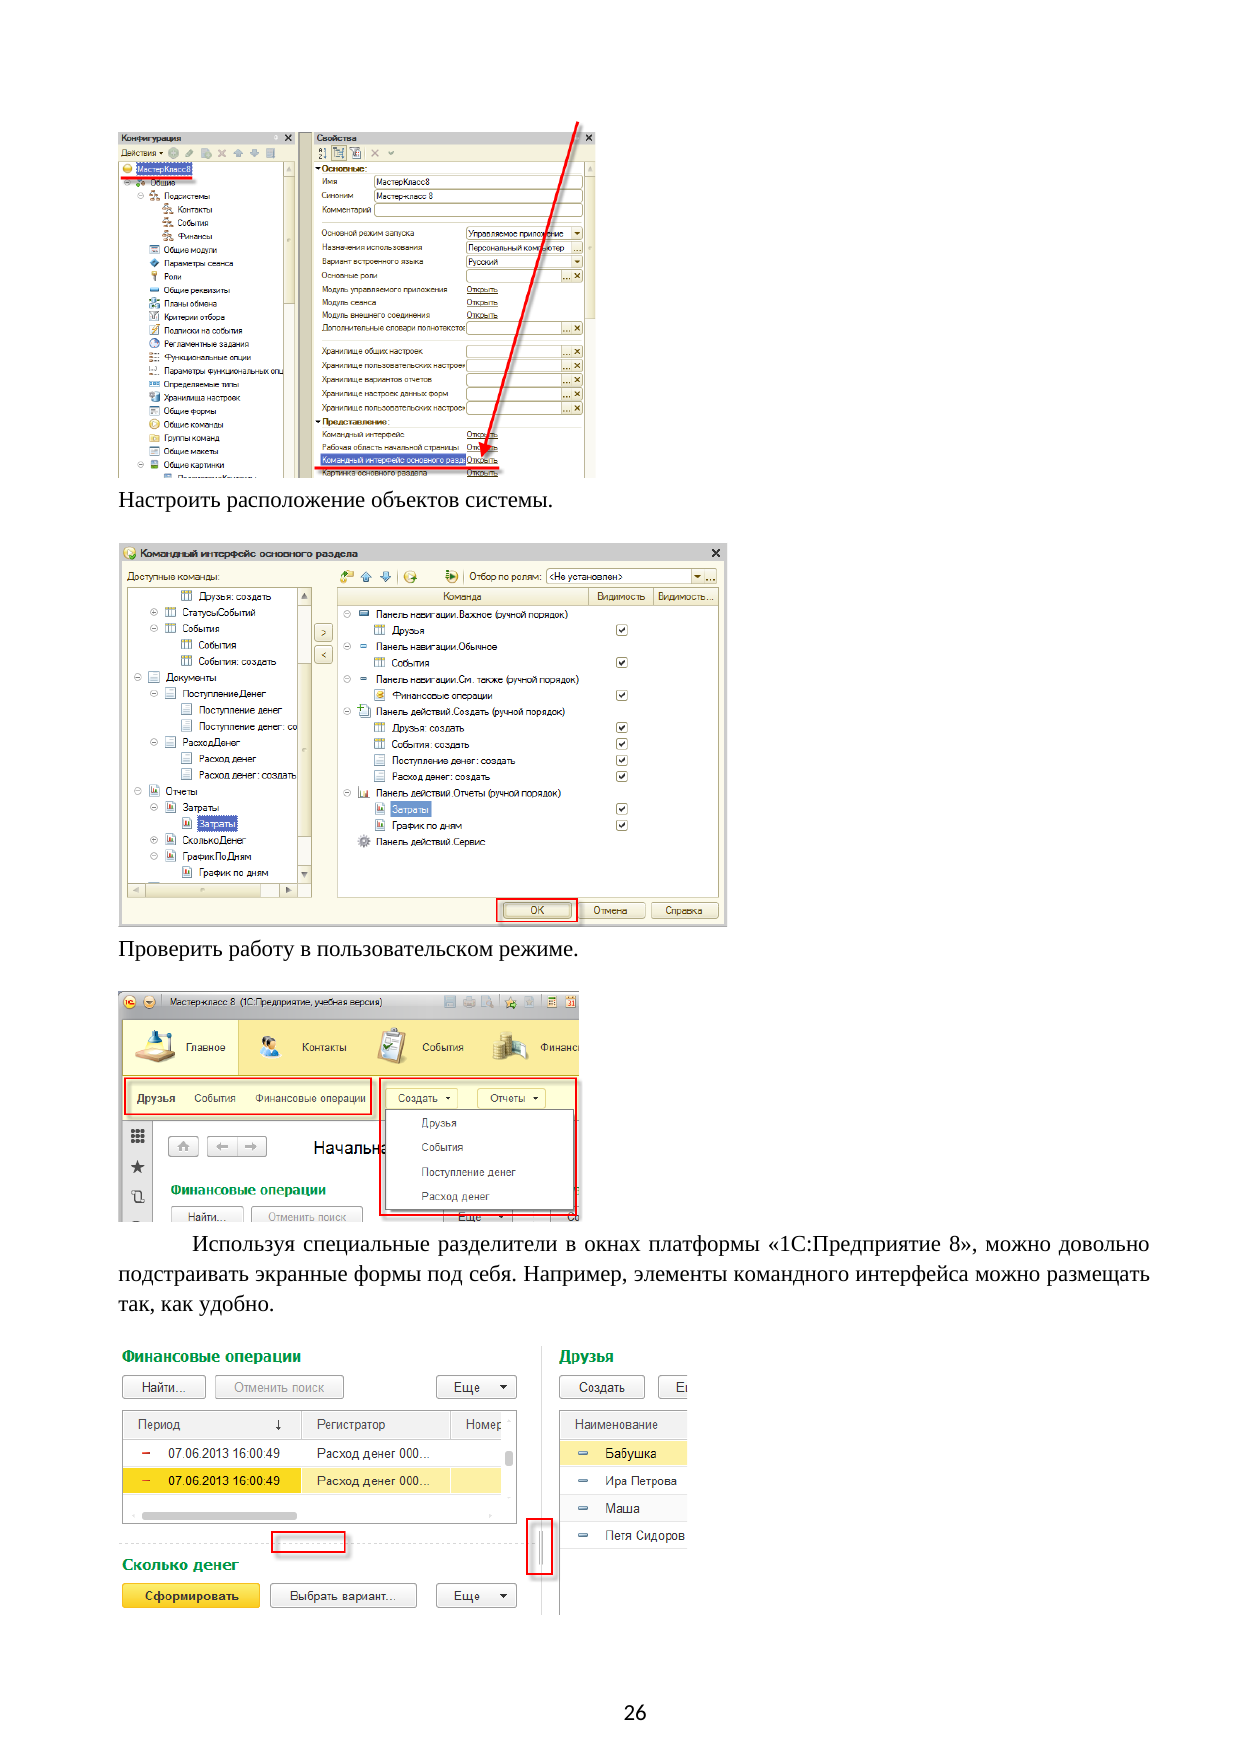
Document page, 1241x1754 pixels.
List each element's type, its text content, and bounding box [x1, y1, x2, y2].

picture [118, 542, 728, 927]
text Используя специальные разделители в окнах платформы «1С:Предприятие 8», можно довольно подстраивать экранные формы под себя. Например, элементы командного интерфейса можно размещать так, как удобно. [118, 1227, 1152, 1317]
text Проверить работу в пользовательском режиме. [118, 932, 1152, 962]
picture [118, 118, 596, 478]
text Настроить расположение объектов системы. [118, 482, 1152, 512]
picture [118, 1346, 688, 1615]
picture [118, 991, 583, 1222]
